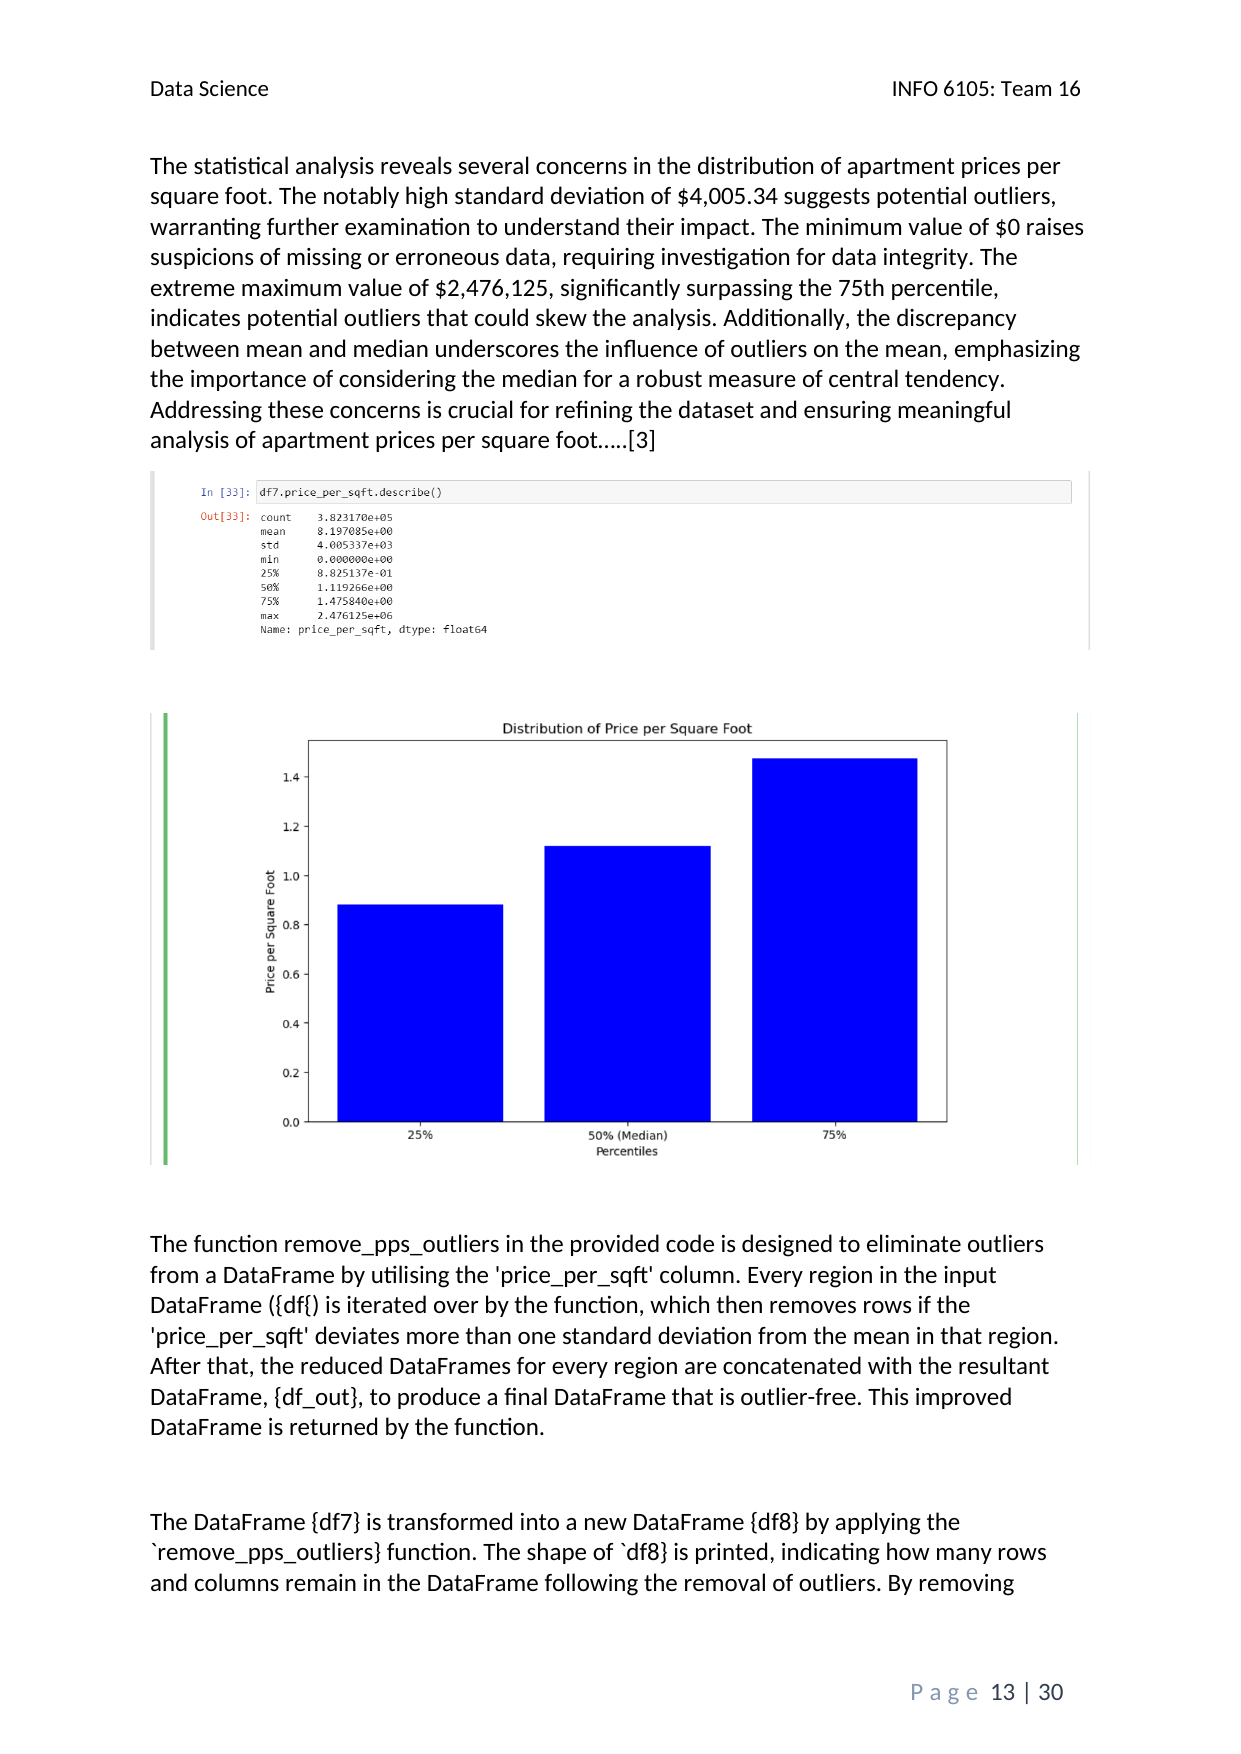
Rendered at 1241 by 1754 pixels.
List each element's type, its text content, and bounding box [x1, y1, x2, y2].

picture [150, 471, 1091, 650]
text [150, 1506, 1090, 1597]
text The function remove_pps_outliers in the provided code is designed to eliminate outliers from a DataFrame by utilising the 'price_per_sqft' column. Every region in the input DataFrame ({df{) is iterated over by the function, which then removes rows if the 'price_per_sqft' deviates more than one standard deviation from the mean in that region. After that, the reduced DataFrames for every region are concatenated with the resultant DataFrame, {df_out}, to produce a final DataFrame that is outlier-free. This improved DataFrame is returned by the function. [150, 1228, 1090, 1442]
picture [150, 713, 1091, 1165]
text The statistical analysis reveals several concerns in the distribution of apartment prices per square foot. The notably high standard deviation of $4,005.34 suggests potential outliers, warranting further examination to understand their impact. The minimum value of $0 raises suspicions of missing or erroneous data, requiring investigation for data integrity. The extreme maximum value of $2,476,125, significantly surpassing the 75th percentile, indicates potential outliers that could skew the analysis. Additionally, the discrepancy between mean and median underscores the influence of outliers on the mean, emphasizing the importance of considering the median for a robust measure of central tendency. Addressing these concerns is crucial for refining the dataset and ensuring meaningful analysis of apartment prices per square foot…..[3] [150, 150, 1090, 455]
